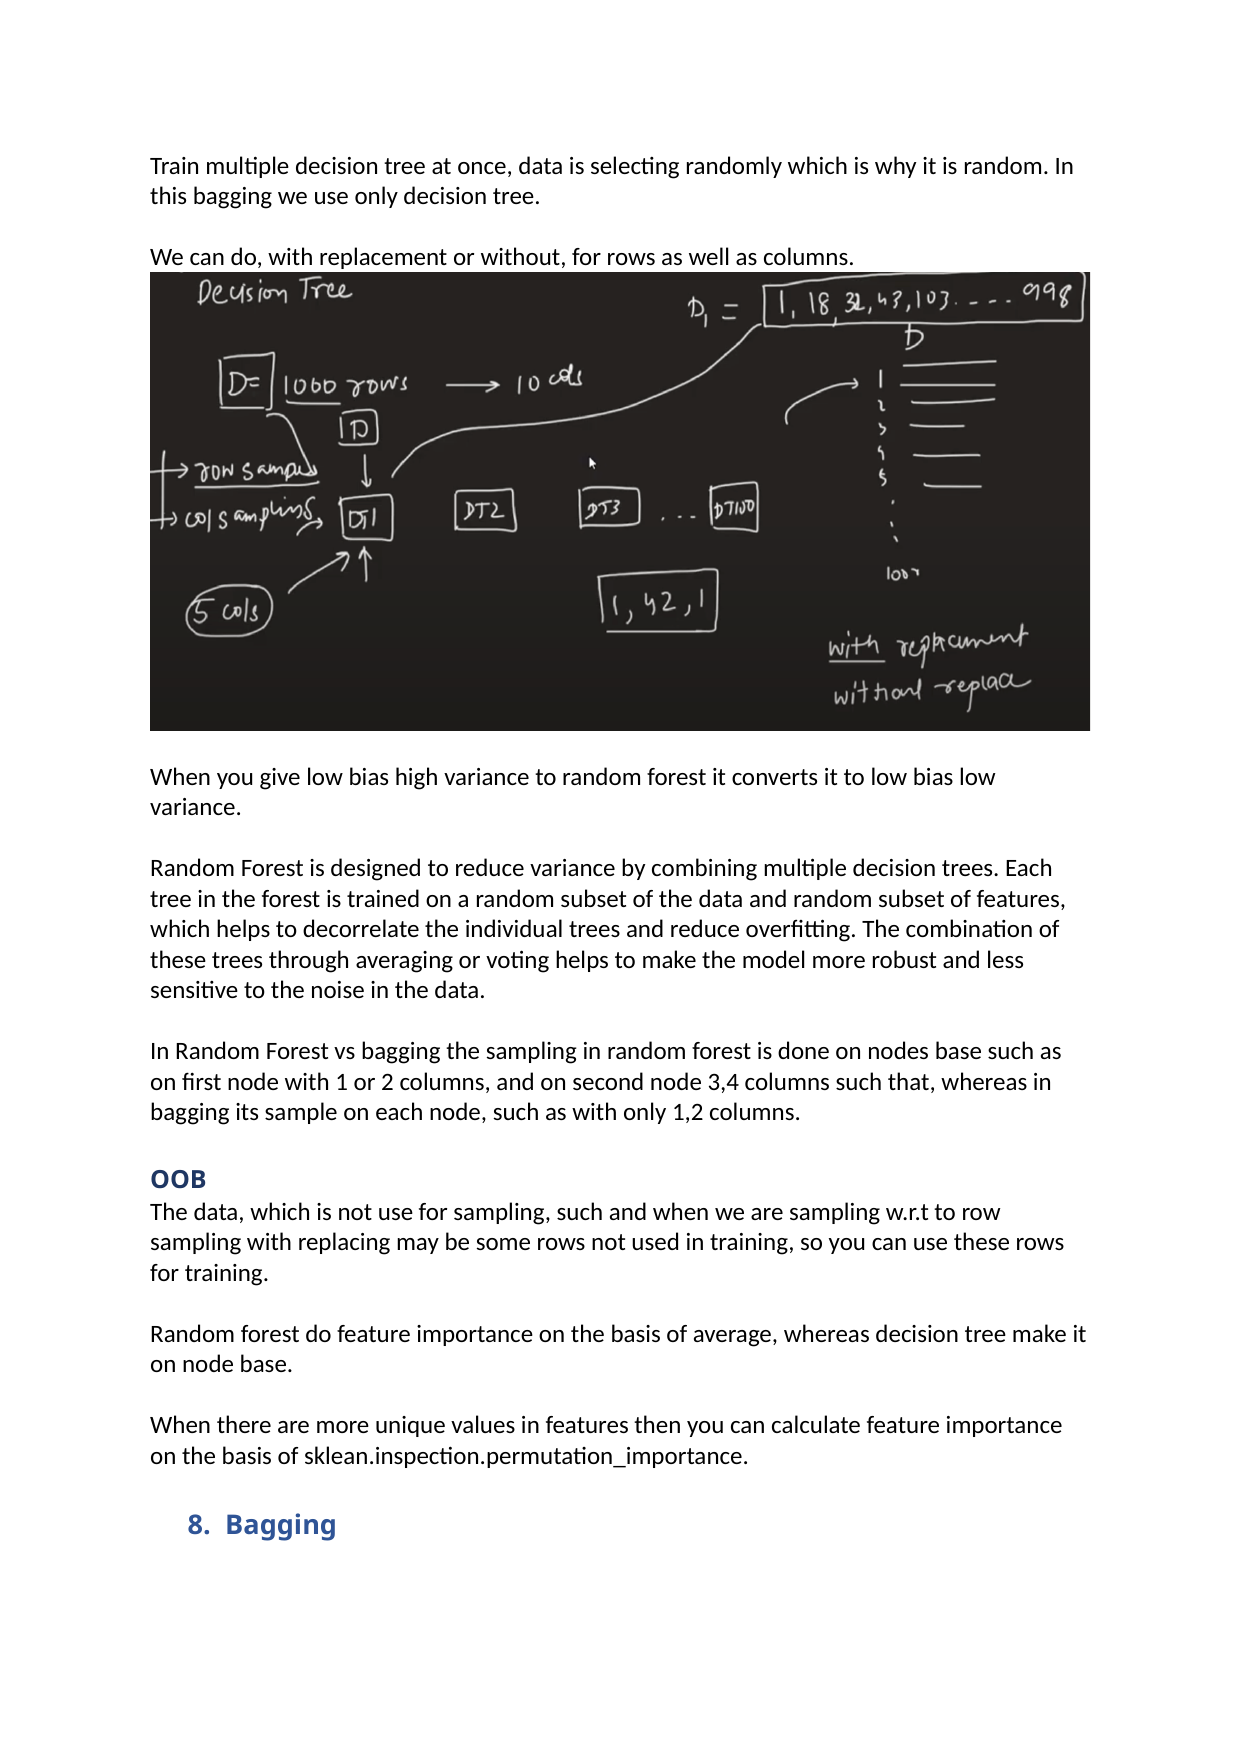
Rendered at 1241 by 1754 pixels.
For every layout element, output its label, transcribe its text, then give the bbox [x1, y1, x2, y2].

subtitle OOB [150, 1162, 1090, 1196]
text We can do, with replacement or without, for rows as well as columns. [150, 242, 1090, 272]
text Train multiple decision tree at once, data is selecting randomly which is why it is random. In this bagging we use only decision tree. [150, 150, 1090, 211]
subtitle Bagging [187, 1505, 1090, 1542]
text Random Forest is designed to reduce variance by combining multiple decision trees. Each tree in the forest is trained on a random subset of the data and random subset of features, which helps to decorrelate the individual trees and reduce overfitting. The combination of these trees through averaging or voting helps to make the model more robust and less sensitive to the noise in the data. [150, 852, 1090, 1005]
picture [150, 272, 1091, 731]
text When there are more unique values in features then you can calculate feature importance on the basis of sklean.inspection.permutation_importance. [150, 1409, 1090, 1470]
text In Random Forest vs bagging the sampling in random forest is done on nodes base such as on first node with 1 or 2 columns, and on second node 3,4 columns such that, whereas in bagging its sample on each node, such as with only 1,2 columns. [150, 1035, 1090, 1127]
text When you give low bias high variance to random forest it converts it to low bias low variance. [150, 761, 1090, 822]
text The data, which is not use for sampling, such and when we are sampling w.r.t to row sampling with replacing may be some rows not used in training, so you can use these rows for training. [150, 1196, 1090, 1287]
text Random forest do feature importance on the basis of average, whereas decision tree make it on node base. [150, 1318, 1090, 1379]
